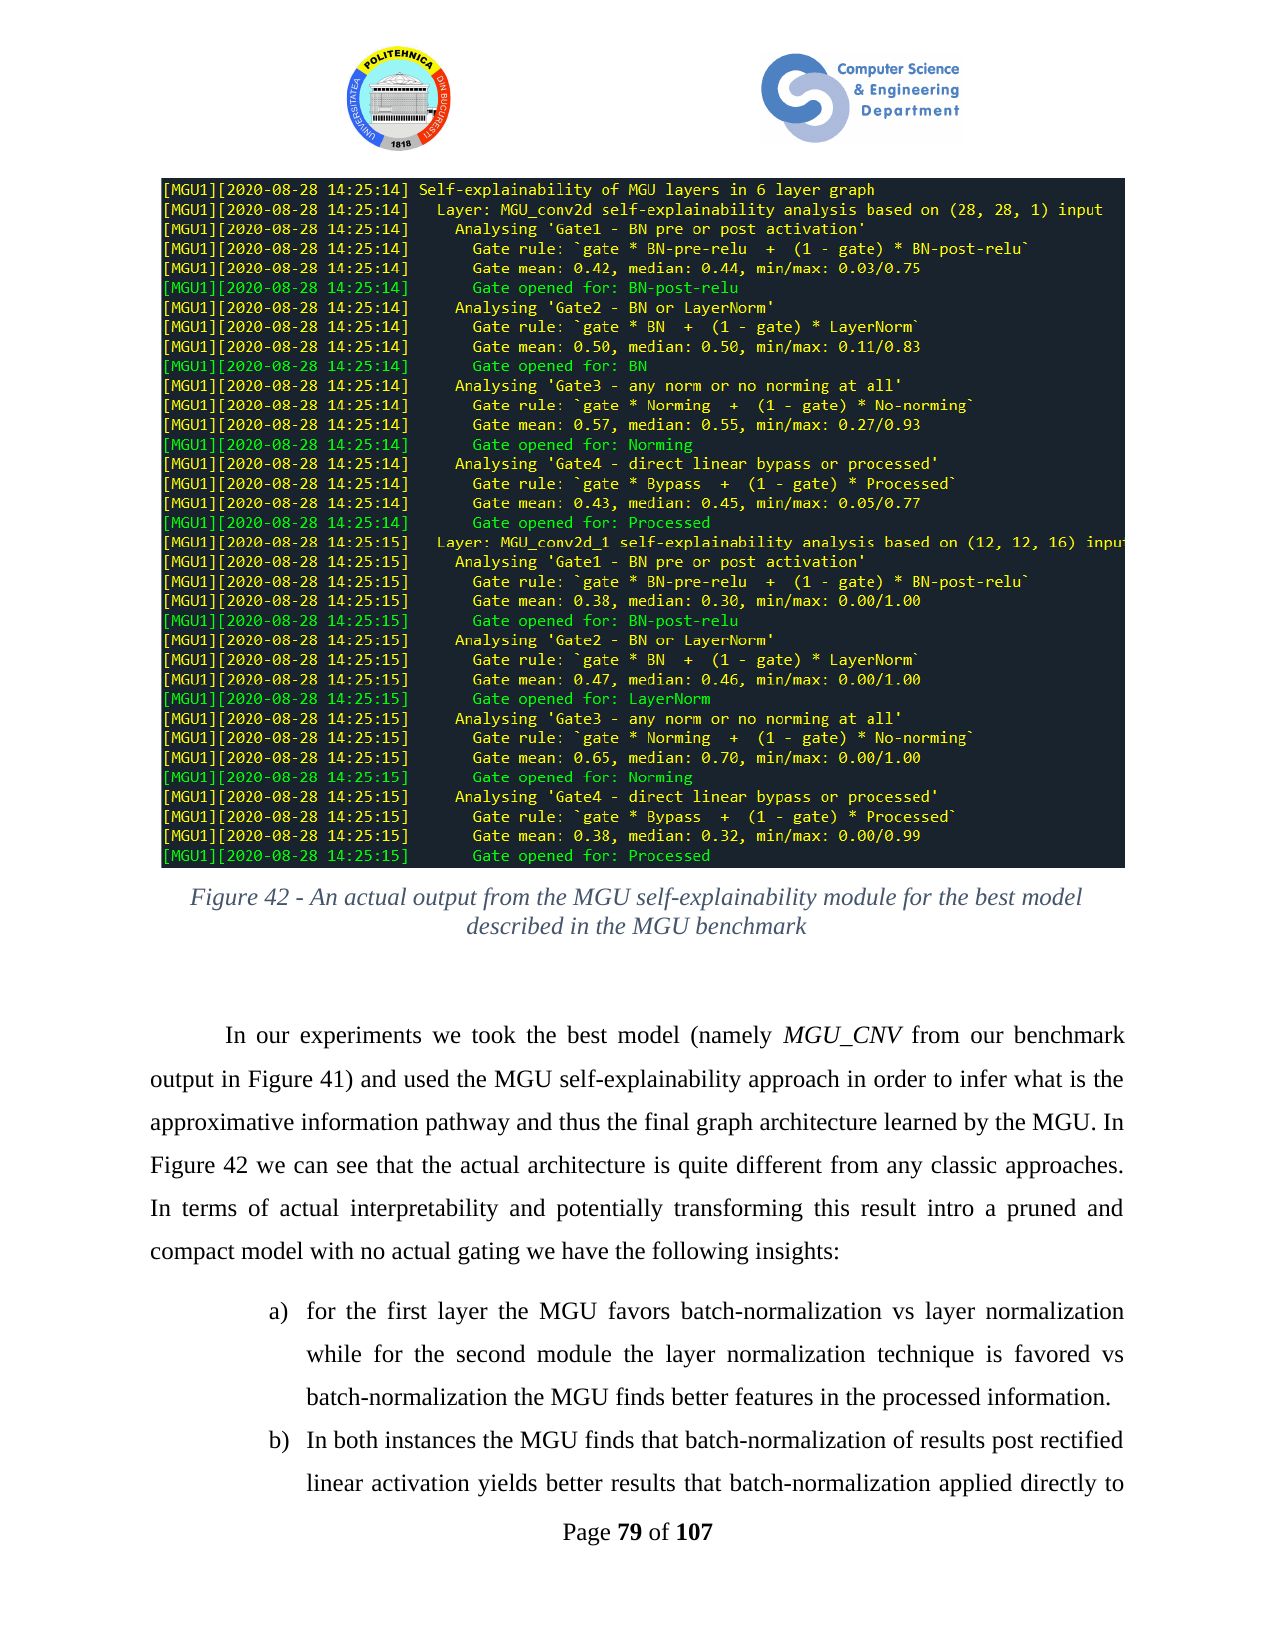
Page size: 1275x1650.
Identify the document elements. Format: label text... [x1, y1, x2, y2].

picture [161, 178, 1125, 868]
list for the first layer the MGU favors batch-normalization vs layer normalization while for the second module the layer normalization technique is favored vs batch-normalization the MGU finds better features in the processed information. [269, 1296, 1125, 1411]
picture [760, 53, 963, 144]
picture [346, 46, 451, 151]
